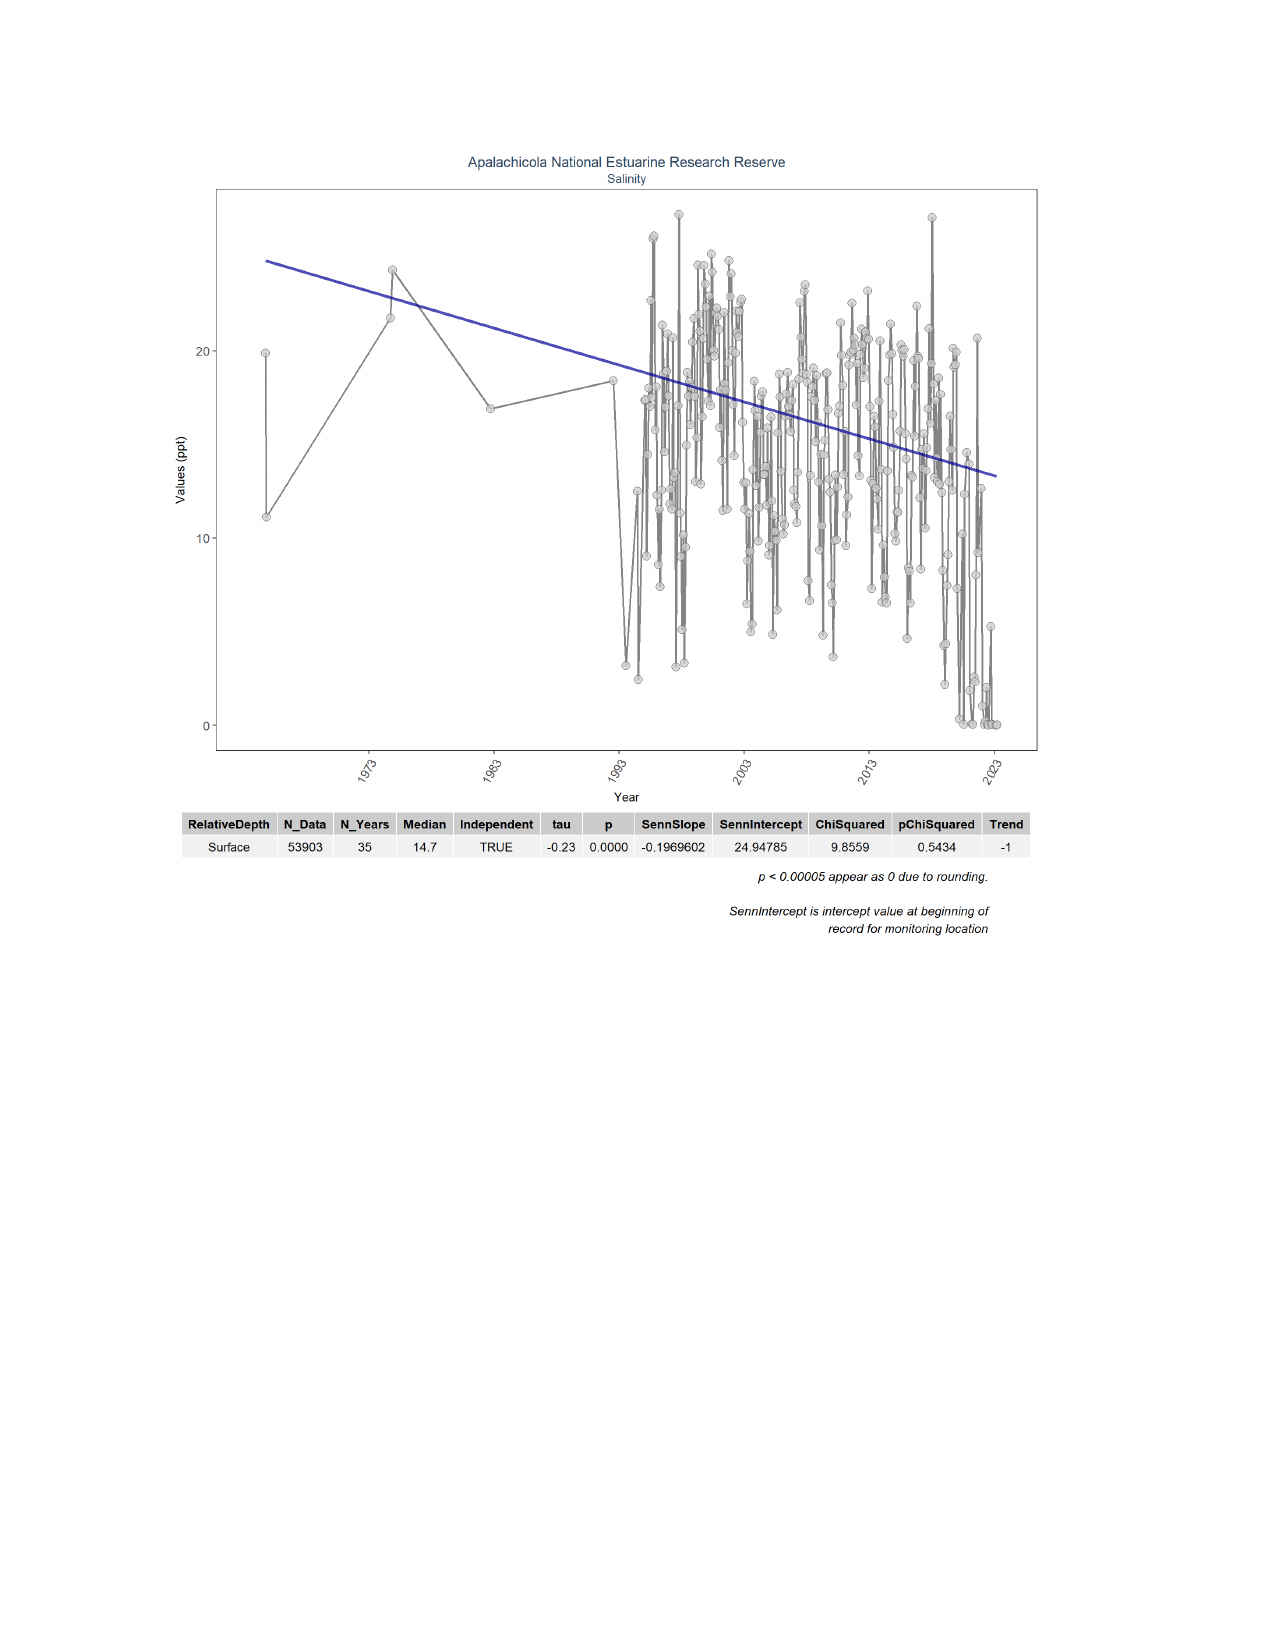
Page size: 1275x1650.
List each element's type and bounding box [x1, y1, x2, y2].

picture [168, 150, 1044, 938]
